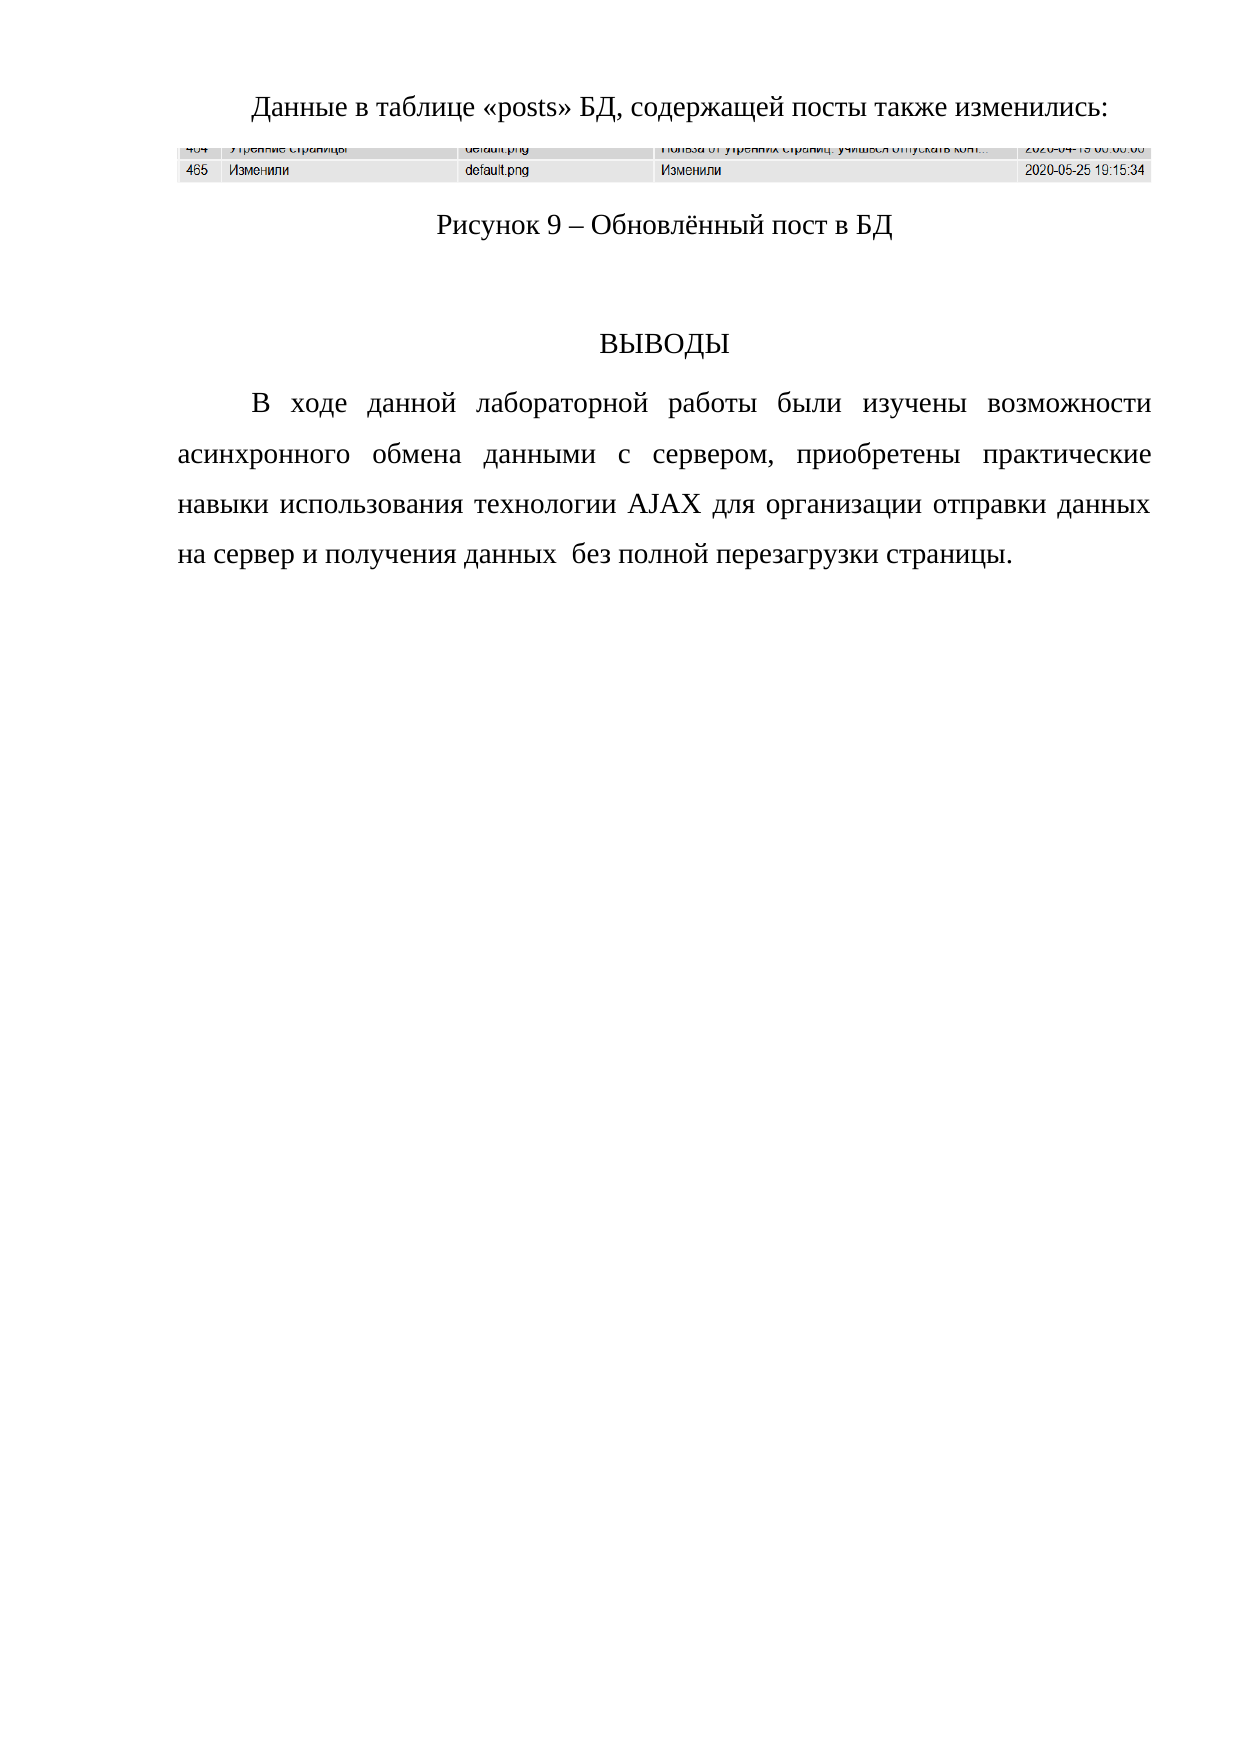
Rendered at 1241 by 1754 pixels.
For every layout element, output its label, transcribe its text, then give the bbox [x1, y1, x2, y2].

text Данные в таблице «posts» БД, содержащей посты также изменились: [177, 89, 1152, 122]
text В ходе данной лабораторной работы были изучены возможности асинхронного обмена данными с сервером, приобретены практические навыки использования технологии AJAX для организации отправки данных на сервер и получения данных без полной перезагрузки страницы. [177, 385, 1152, 570]
picture [177, 148, 1152, 183]
text ВЫВОДЫ [177, 326, 1152, 359]
text Рисунок 9 – Обновлённый пост в БД [177, 207, 1152, 241]
